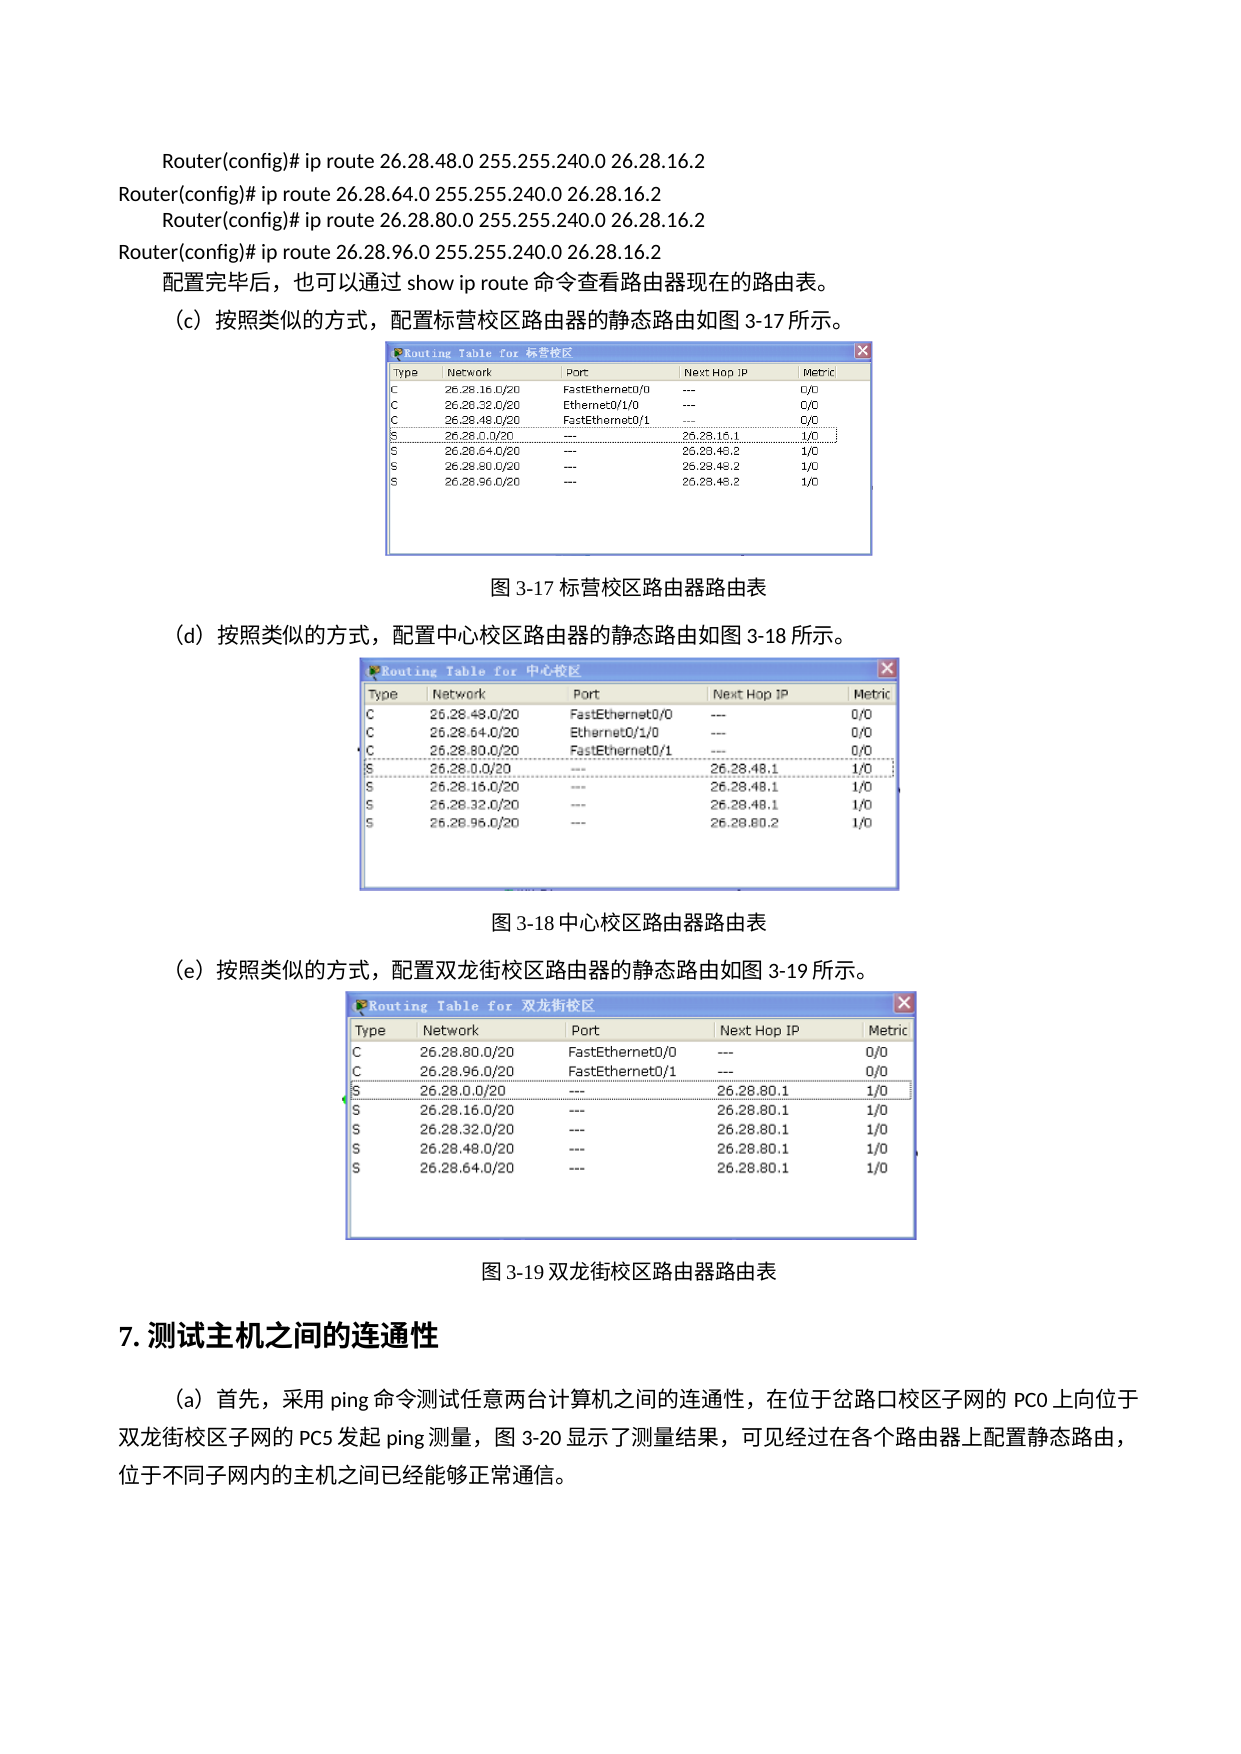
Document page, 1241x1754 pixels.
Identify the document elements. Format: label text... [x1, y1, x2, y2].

text Router(config)# ip route 26.28.80.0 255.255.240.0 26.28.16.2 [118, 206, 1140, 233]
text 图3-17 标营校区路由器路由表 [118, 556, 1140, 602]
text （d）按照类似的方式，配置中心校区路由器的静态路由如图3-18所示。 [118, 618, 1140, 650]
subtitle 7. 测试主机之间的连通性 [118, 1313, 1140, 1355]
text 图3-18中心校区路由器路由表 [118, 891, 1140, 937]
text Router(config)# ip route 26.28.96.0 255.255.240.0 26.28.16.2 [118, 238, 1140, 265]
picture [385, 340, 873, 556]
text Router(config)# ip route 26.28.48.0 255.255.240.0 26.28.16.2 [118, 148, 1140, 174]
picture [340, 990, 918, 1240]
picture [357, 656, 901, 891]
text （a）首先，采用ping命令测试任意两台计算机之间的连通性，在位于岔路口校区子网的PC0上向位于双龙街校区子网的PC5发起ping测量，图3-20显示了测量结果，可见经过在各个路由器上配置静态路由，位于不同子网内的主机之间已经能够正常通信。 [118, 1382, 1140, 1489]
text （e）按照类似的方式，配置双龙街校区路由器的静态路由如图3-19所示。 [118, 953, 1140, 984]
text （c）按照类似的方式，配置标营校区路由器的静态路由如图3-17所示。 [118, 303, 1140, 334]
text Router(config)# ip route 26.28.64.0 255.255.240.0 26.28.16.2 [118, 180, 1140, 206]
text 图3-19双龙街校区路由器路由表 [118, 1240, 1140, 1286]
text 配置完毕后，也可以通过show ip route命令查看路由器现在的路由表。 [118, 265, 1140, 297]
